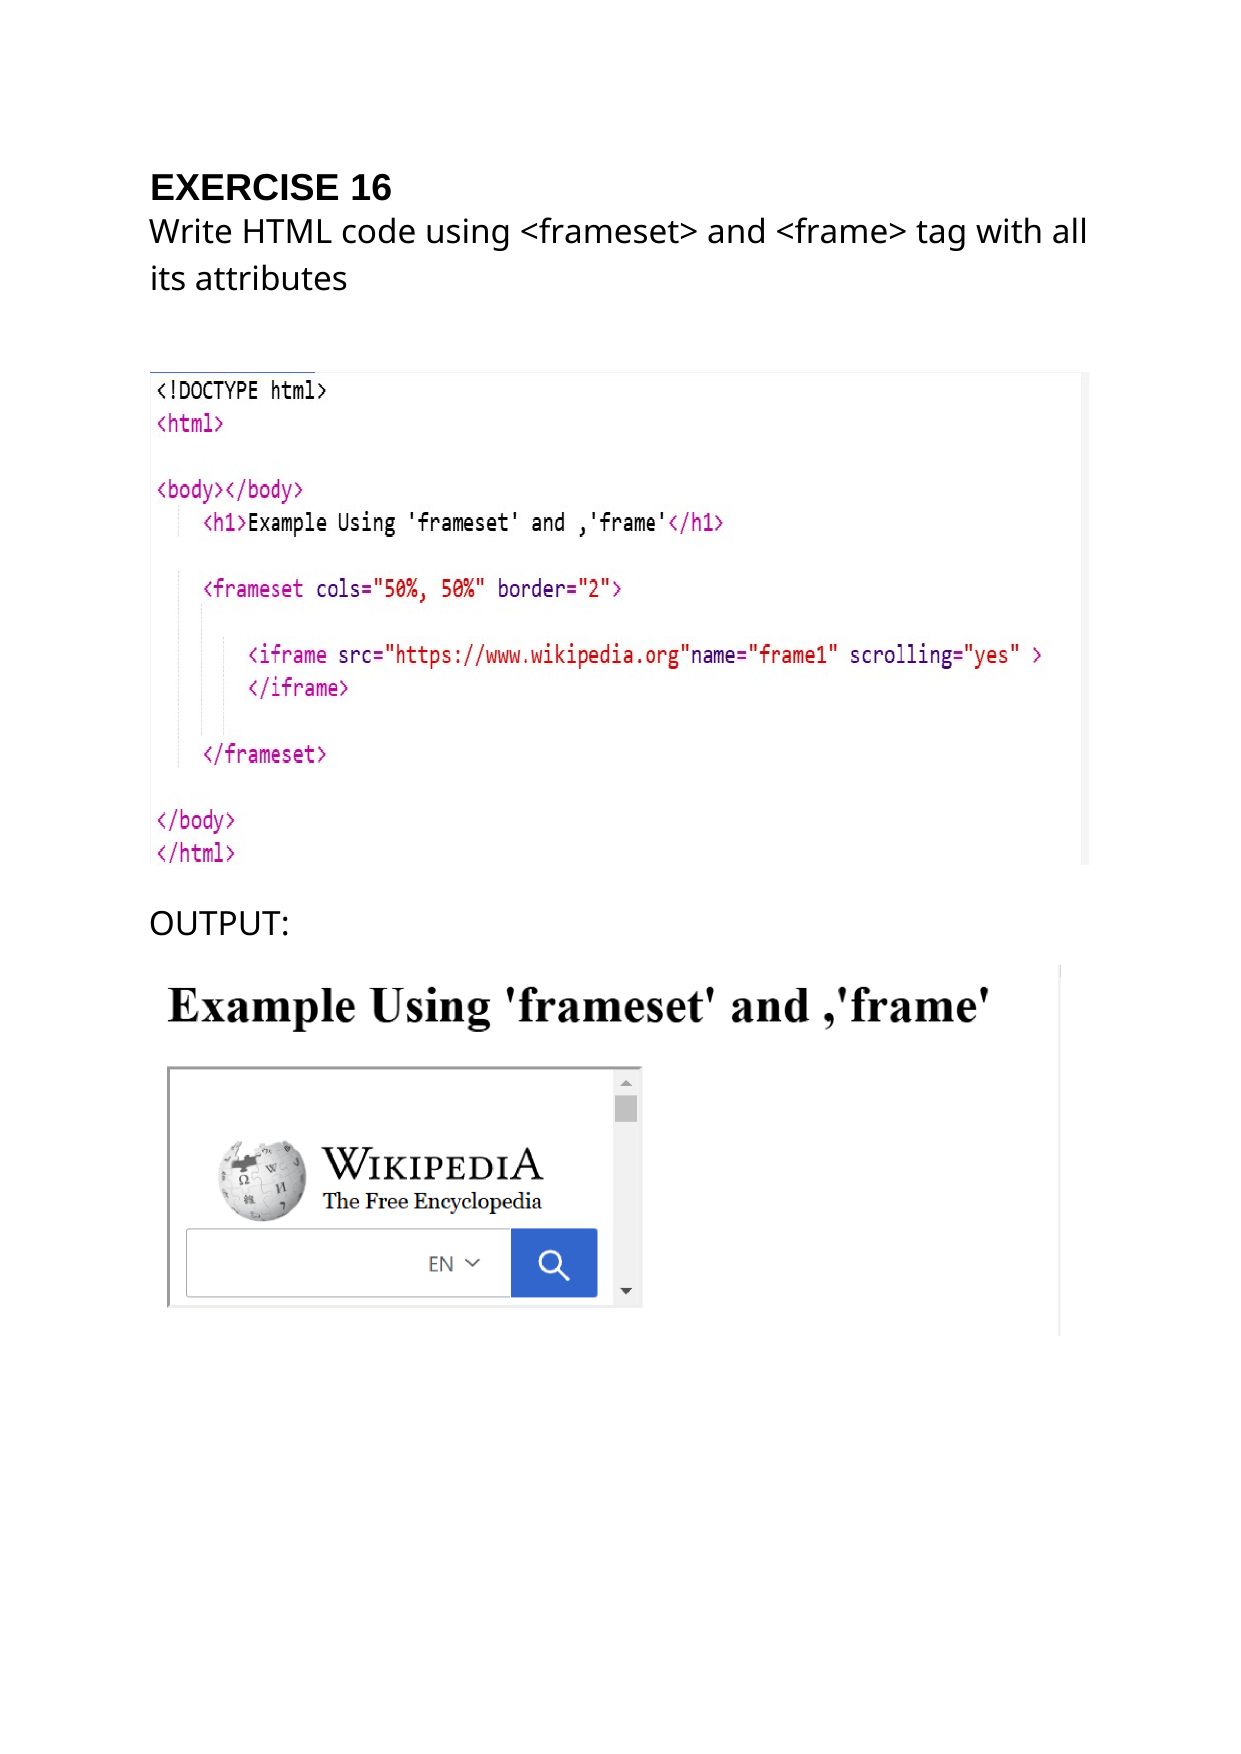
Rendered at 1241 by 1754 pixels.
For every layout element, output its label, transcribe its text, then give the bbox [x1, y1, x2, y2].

picture [150, 372, 1090, 865]
text OUTPUT: [148, 900, 1092, 946]
text Write HTML code using <frameset> and <frame> tag with all its attributes [148, 208, 1092, 300]
picture [159, 964, 1061, 1336]
